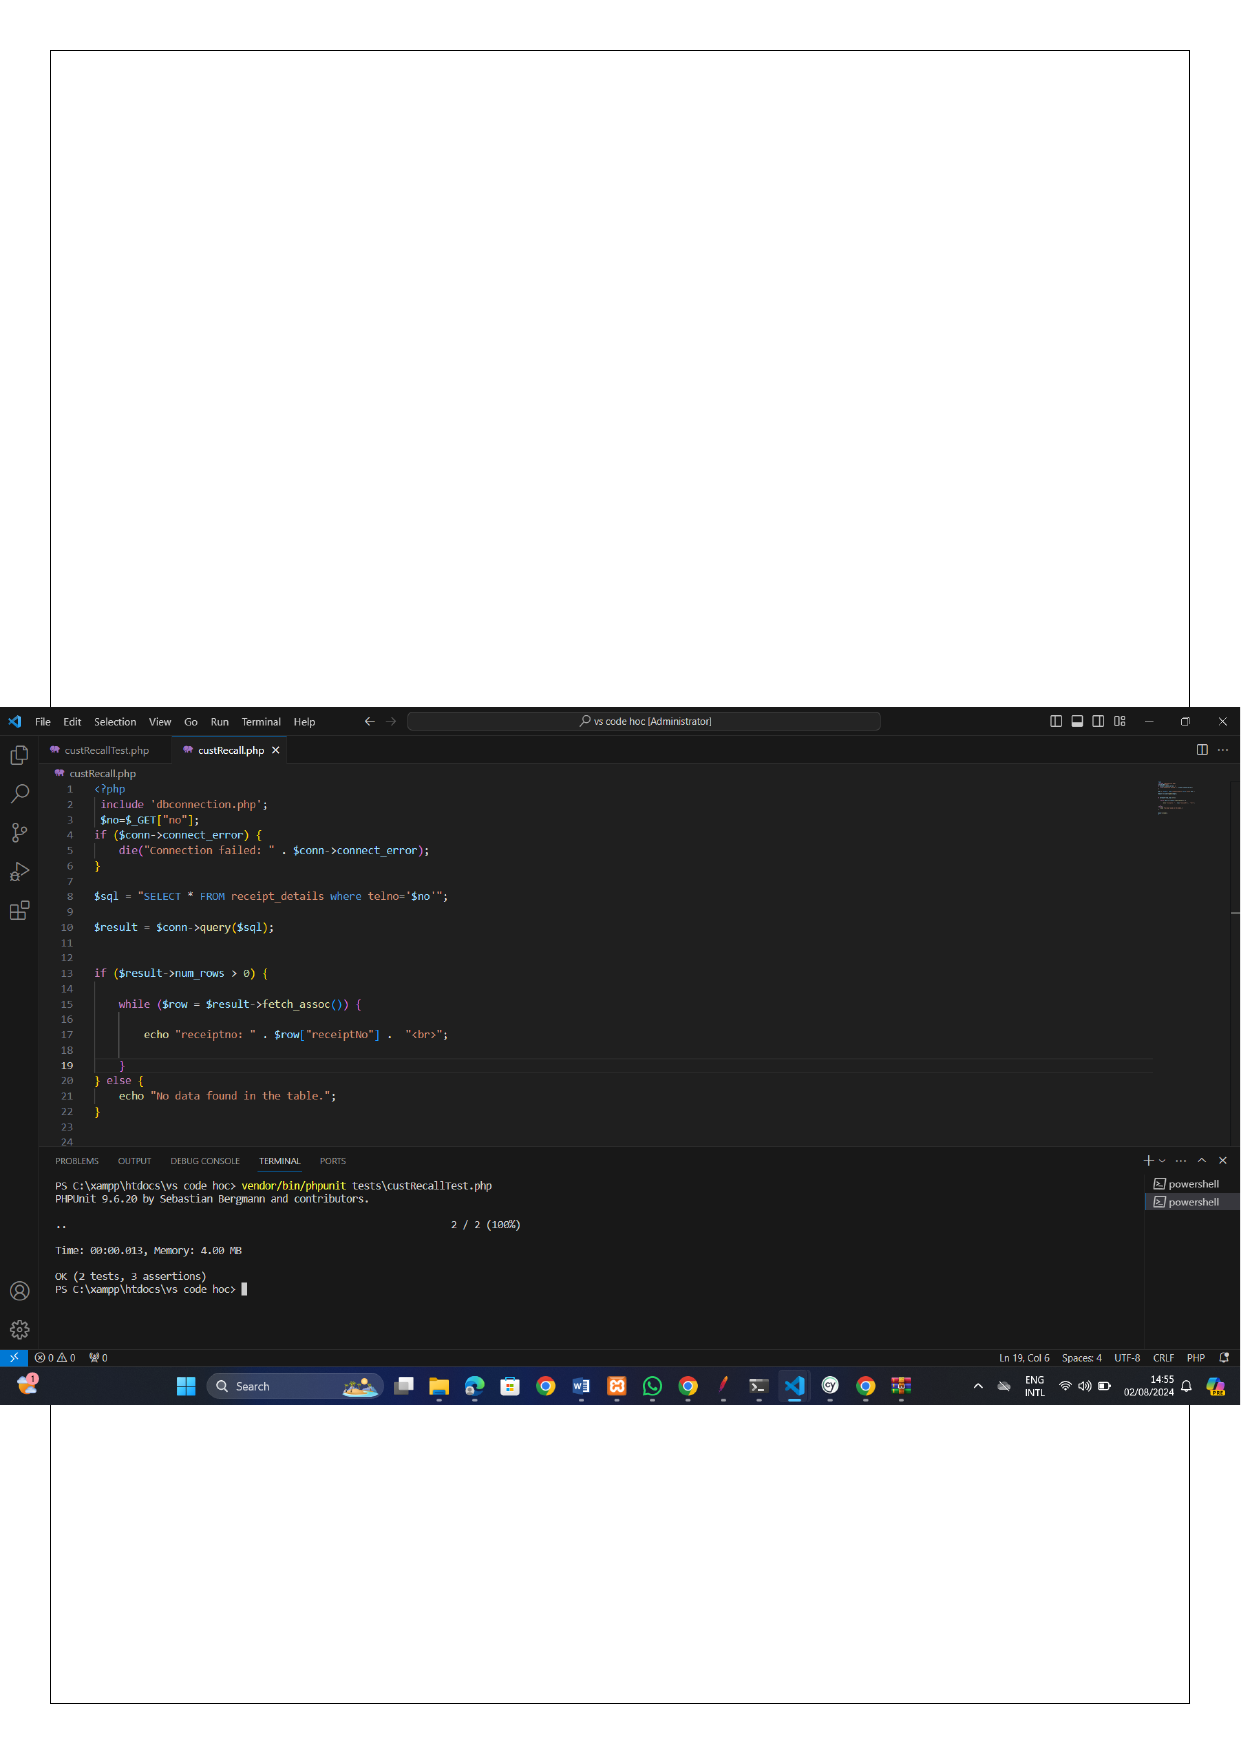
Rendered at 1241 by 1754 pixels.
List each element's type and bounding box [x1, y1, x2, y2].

picture [0, 707, 1241, 1405]
